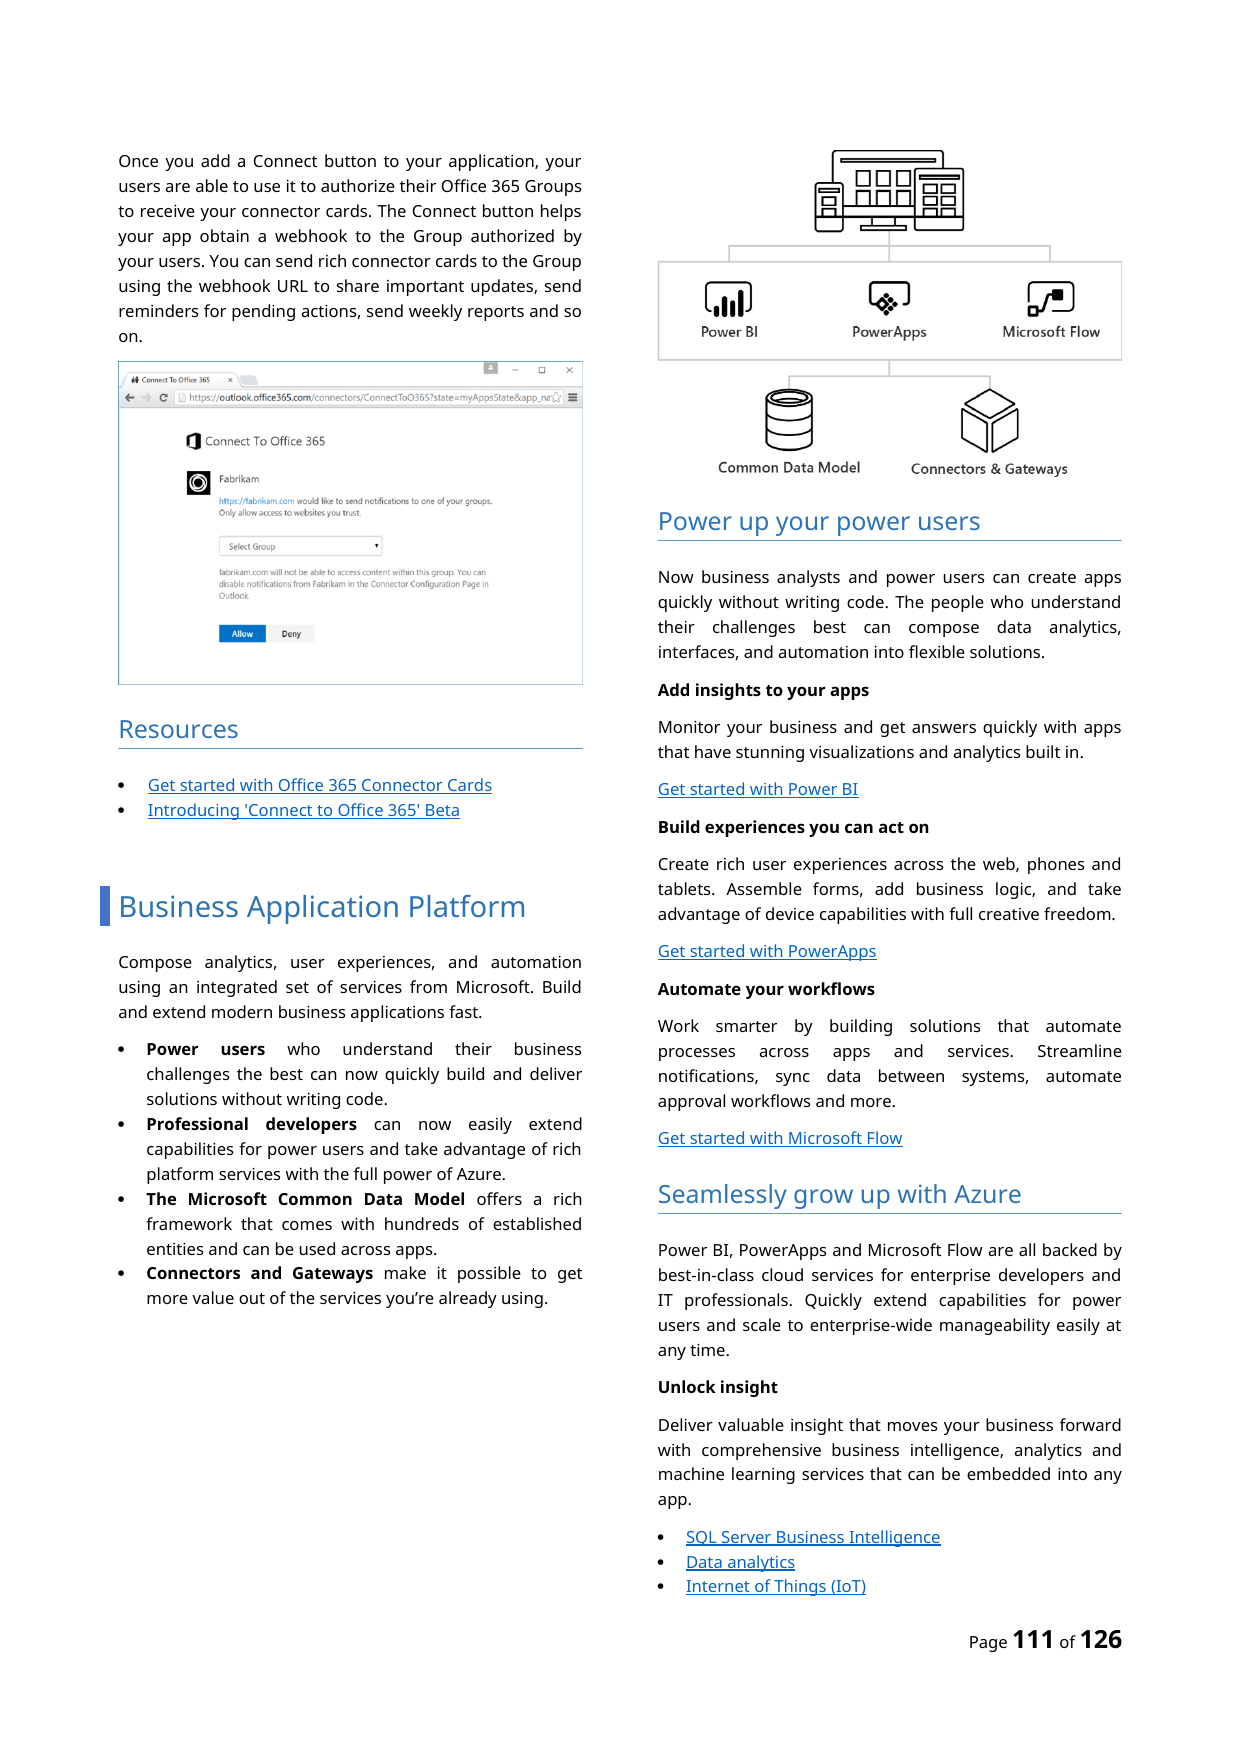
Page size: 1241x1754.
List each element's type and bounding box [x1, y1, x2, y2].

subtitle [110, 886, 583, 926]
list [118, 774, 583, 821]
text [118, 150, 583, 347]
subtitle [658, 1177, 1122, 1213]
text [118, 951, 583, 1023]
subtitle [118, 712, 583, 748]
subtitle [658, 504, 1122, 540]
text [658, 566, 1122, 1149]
picture [118, 361, 583, 685]
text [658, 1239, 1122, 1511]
picture [657, 150, 1123, 477]
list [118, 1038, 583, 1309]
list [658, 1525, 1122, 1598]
